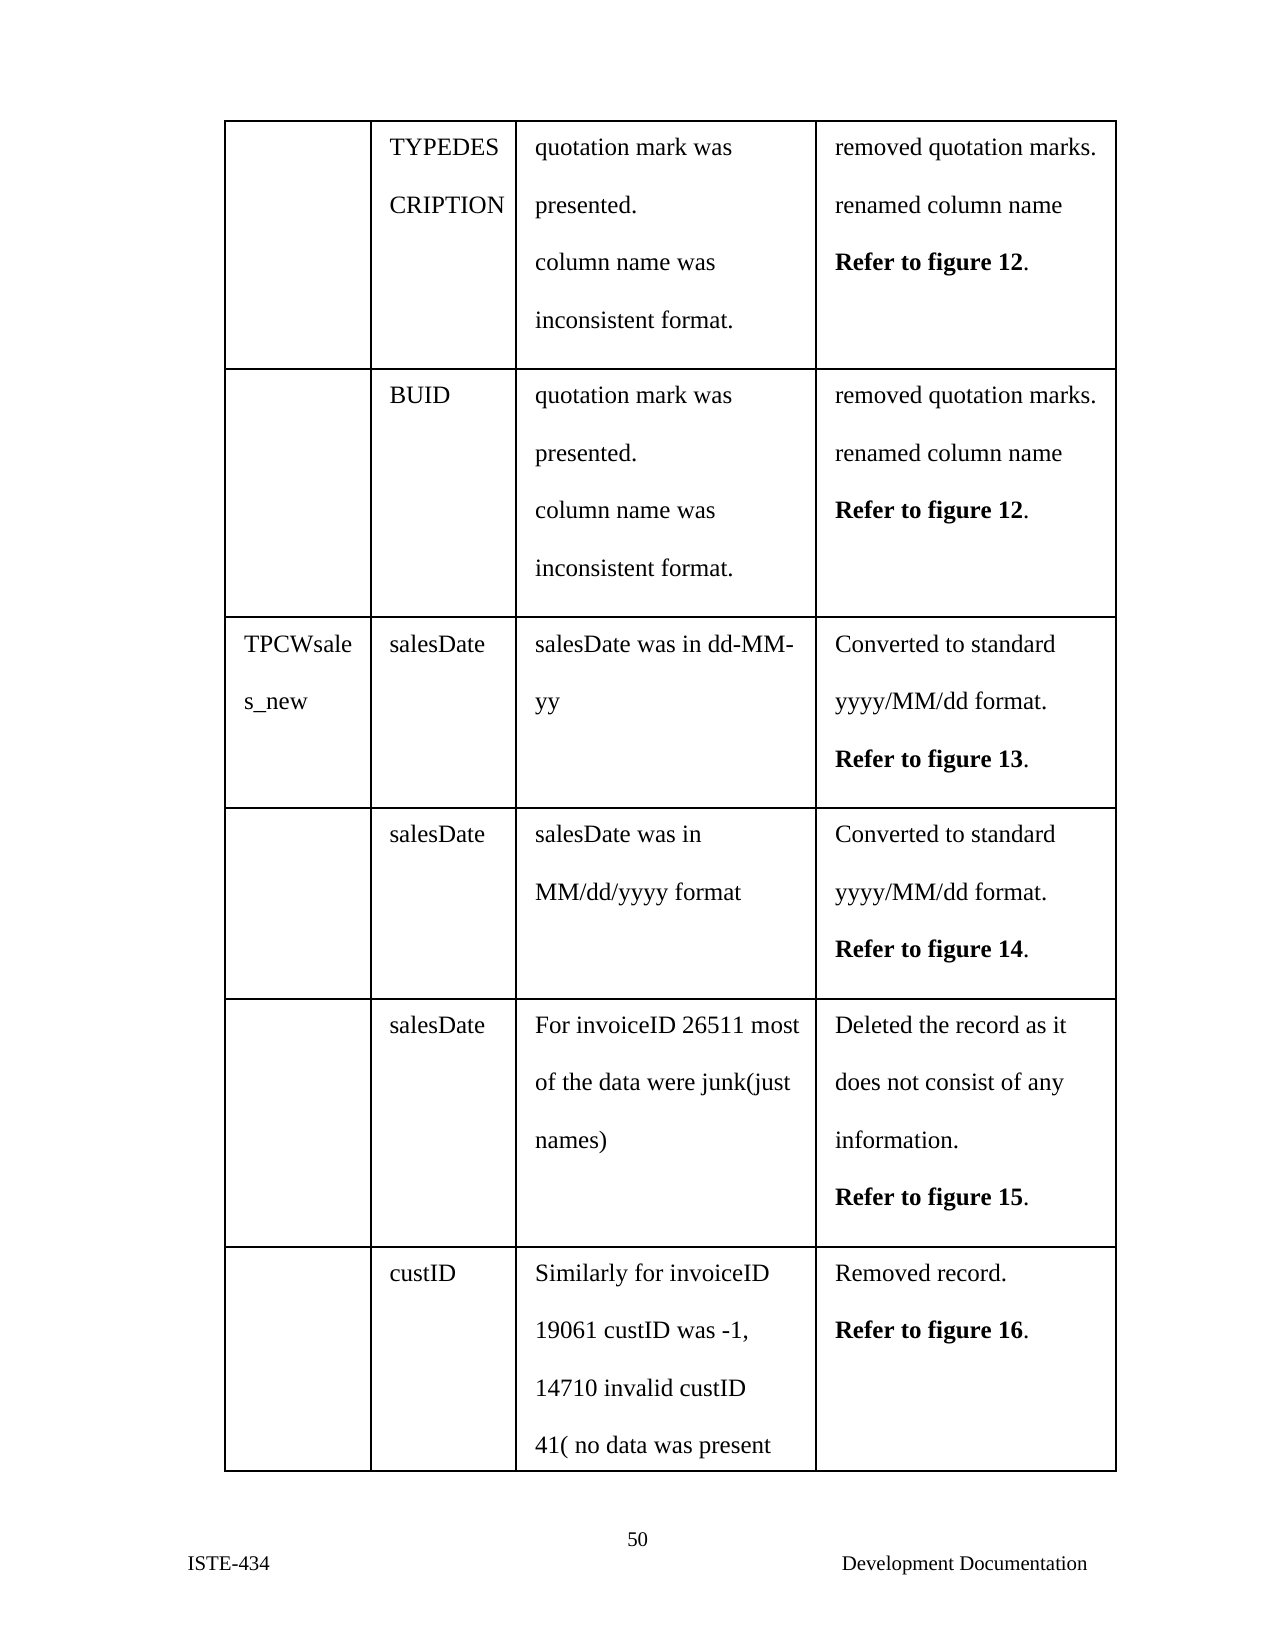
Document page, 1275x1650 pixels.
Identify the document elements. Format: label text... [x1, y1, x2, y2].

table_cell salesDate [372, 809, 515, 997]
table_cell [226, 809, 370, 997]
table_cell salesDate [372, 1000, 515, 1246]
table_cell salesDate [372, 618, 515, 807]
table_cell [517, 1248, 815, 1470]
table_cell custID [372, 1248, 515, 1470]
table_cell [226, 370, 370, 616]
table_cell removed quotation marks. renamed column name Refer to figure 12. [817, 122, 1115, 368]
table_cell For invoiceID 26511 most of the data were junk(just names) [517, 1000, 815, 1246]
table_cell salesDate was in dd-MM-yy [517, 618, 815, 807]
table_cell quotation mark was presented. column name was inconsistent format. [517, 370, 815, 616]
table_cell Deleted the record as it does not consist of any information. Refer to figure 15. [817, 1000, 1115, 1246]
table_cell salesDate was in MM/dd/yyyy format [517, 809, 815, 997]
table_cell TPCWsales_new [226, 618, 370, 807]
table_cell [226, 1248, 370, 1470]
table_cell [817, 1248, 1115, 1470]
table_cell [226, 1000, 370, 1246]
table_cell TYPEDESCRIPTION [372, 122, 515, 368]
table_cell removed quotation marks. renamed column name Refer to figure 12. [817, 370, 1115, 616]
table_cell [226, 122, 370, 368]
table_cell BUID [372, 370, 515, 616]
table_cell Converted to standard yyyy/MM/dd format. Refer to figure 13. [817, 618, 1115, 807]
table_cell quotation mark was presented. column name was inconsistent format. [517, 122, 815, 368]
table_cell Converted to standard yyyy/MM/dd format. Refer to figure 14. [817, 809, 1115, 997]
